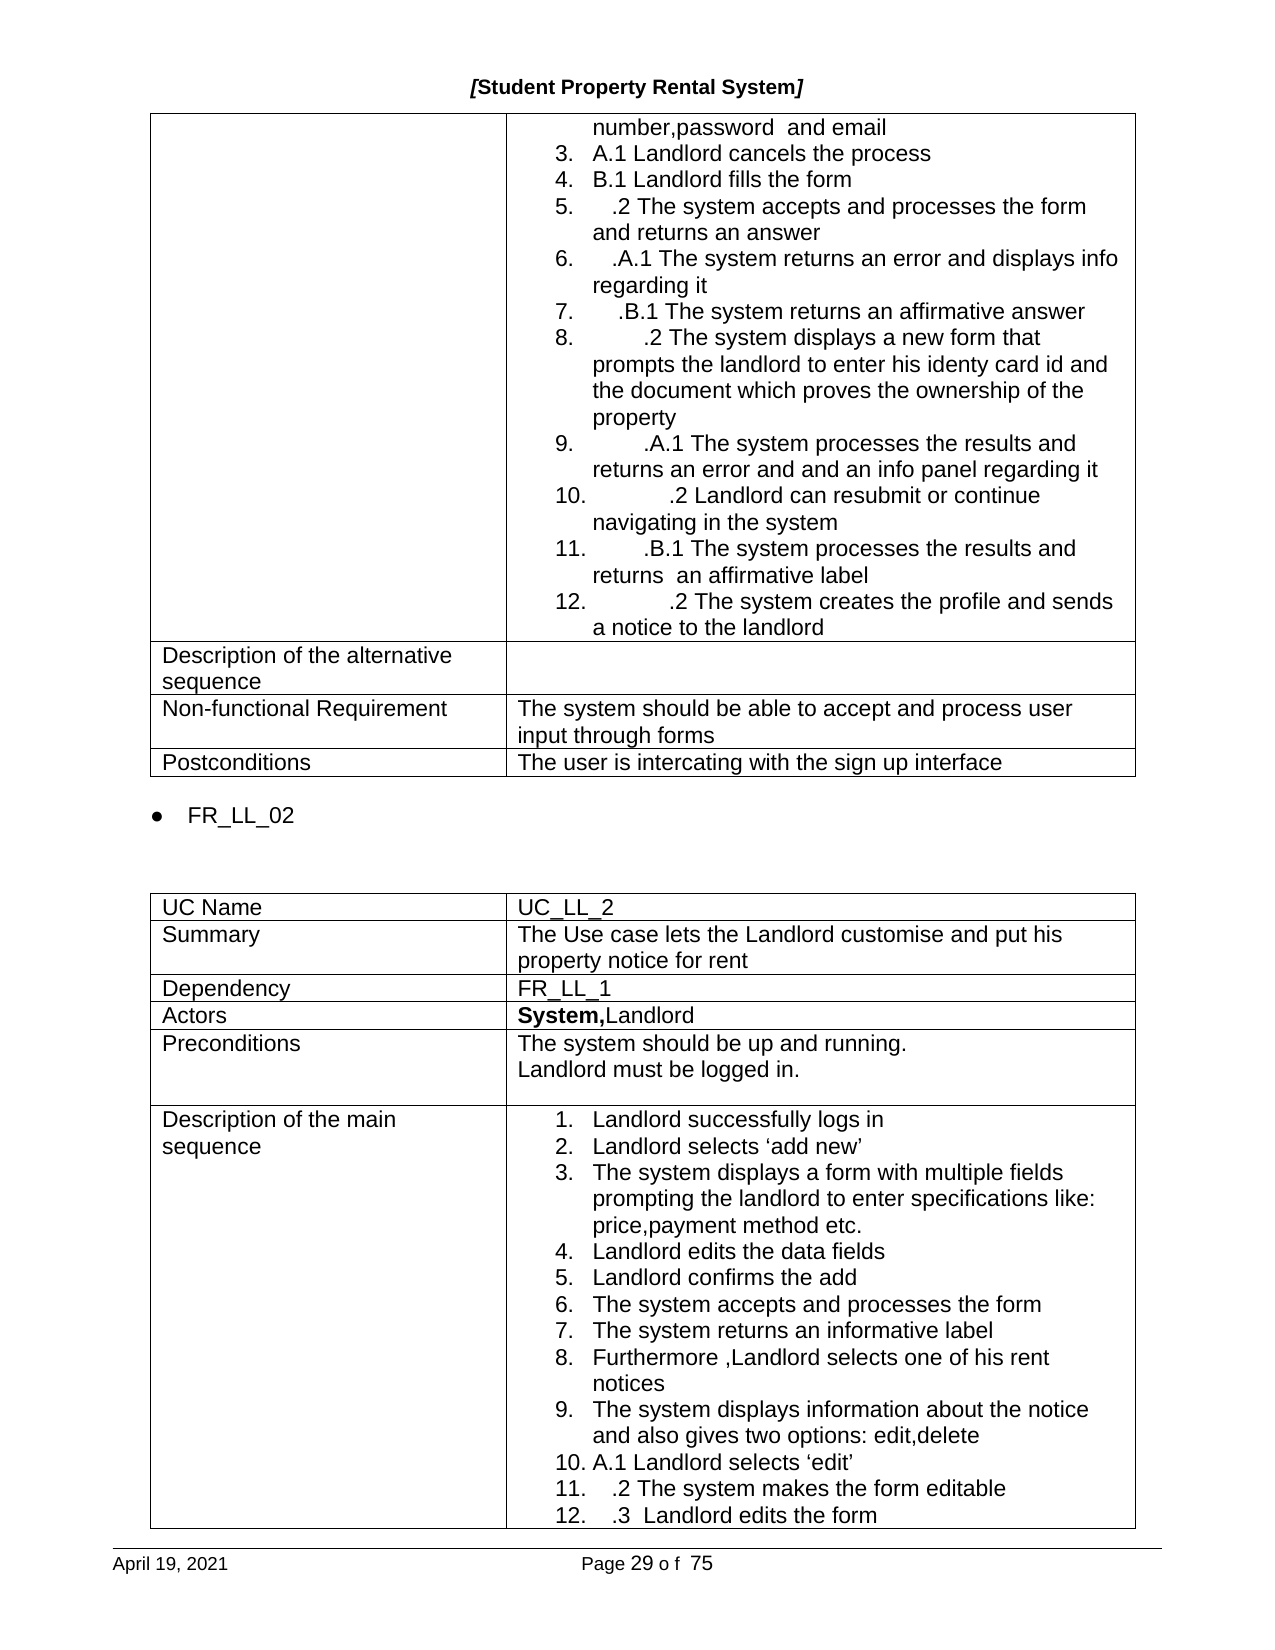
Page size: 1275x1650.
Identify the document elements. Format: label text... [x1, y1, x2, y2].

list FR_LL_02 [150, 802, 1162, 828]
